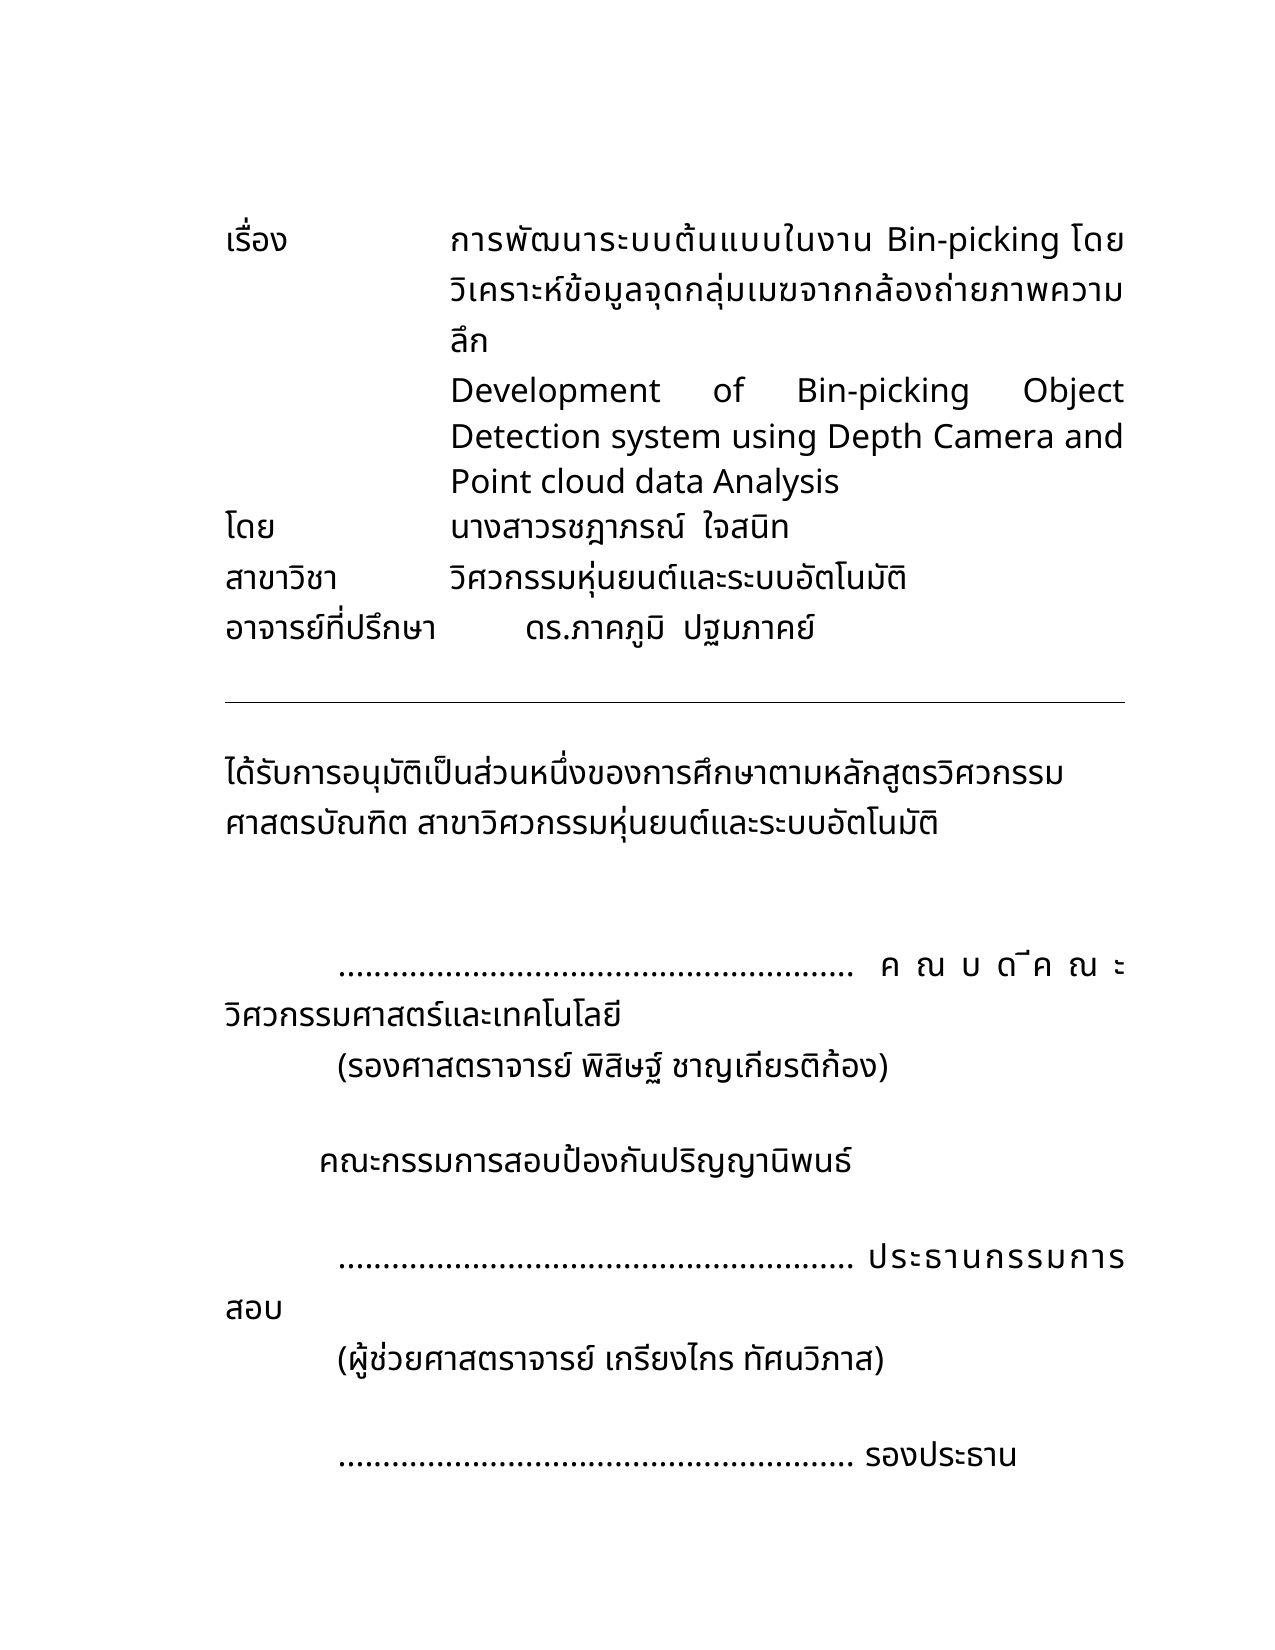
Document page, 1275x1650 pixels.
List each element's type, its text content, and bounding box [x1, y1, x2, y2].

text .......................................................... ประธานกรรมการสอบ [225, 1233, 1125, 1334]
text ได้รับการอนุมัติเป็นส่วนหนึ่งของการศึกษาตามหลักสูตรวิศวกรรมศาสตรบัณฑิต สาขาวิศวกรรมหุ่นยนต์และระบบอัตโนมัติ [225, 749, 1125, 849]
text .......................................................... คณบดีคณะวิศวกรรมศาสตร์และเทคโนโลยี [225, 940, 1125, 1041]
text เรื่อง การพัฒนาระบบต้นแบบในงาน Bin-picking โดยวิเคราะห์ข้อมูลจุดกลุ่มเมฆจากกล้องถ่ายภาพความลึก [225, 216, 1125, 367]
text Development of Bin-picking Object Detection system using Depth Camera and Point cloud data Analysis [441, 367, 1125, 503]
text โดย นางสาวรชฎาภรณ์ ใจสนิท [225, 503, 1125, 554]
text (ผู้ช่วยศาสตราจารย์ เกรียงไกร ทัศนวิภาส) [225, 1334, 1125, 1385]
text (รองศาสตราจารย์ พิสิษฐ์ ชาญเกียรติก้อง) [225, 1041, 1125, 1092]
text สาขาวิชา วิศวกรรมหุ่นยนต์และระบบอัตโนมัติ [225, 554, 1125, 604]
text .......................................................... รองประธาน [225, 1430, 1125, 1481]
text อาจารย์ที่ปรึกษา ดร.ภาคภูมิ ปฐมภาคย์ [225, 604, 1125, 655]
text คณะกรรมการสอบป้องกันปริญญานิพนธ์ [225, 1137, 1125, 1188]
